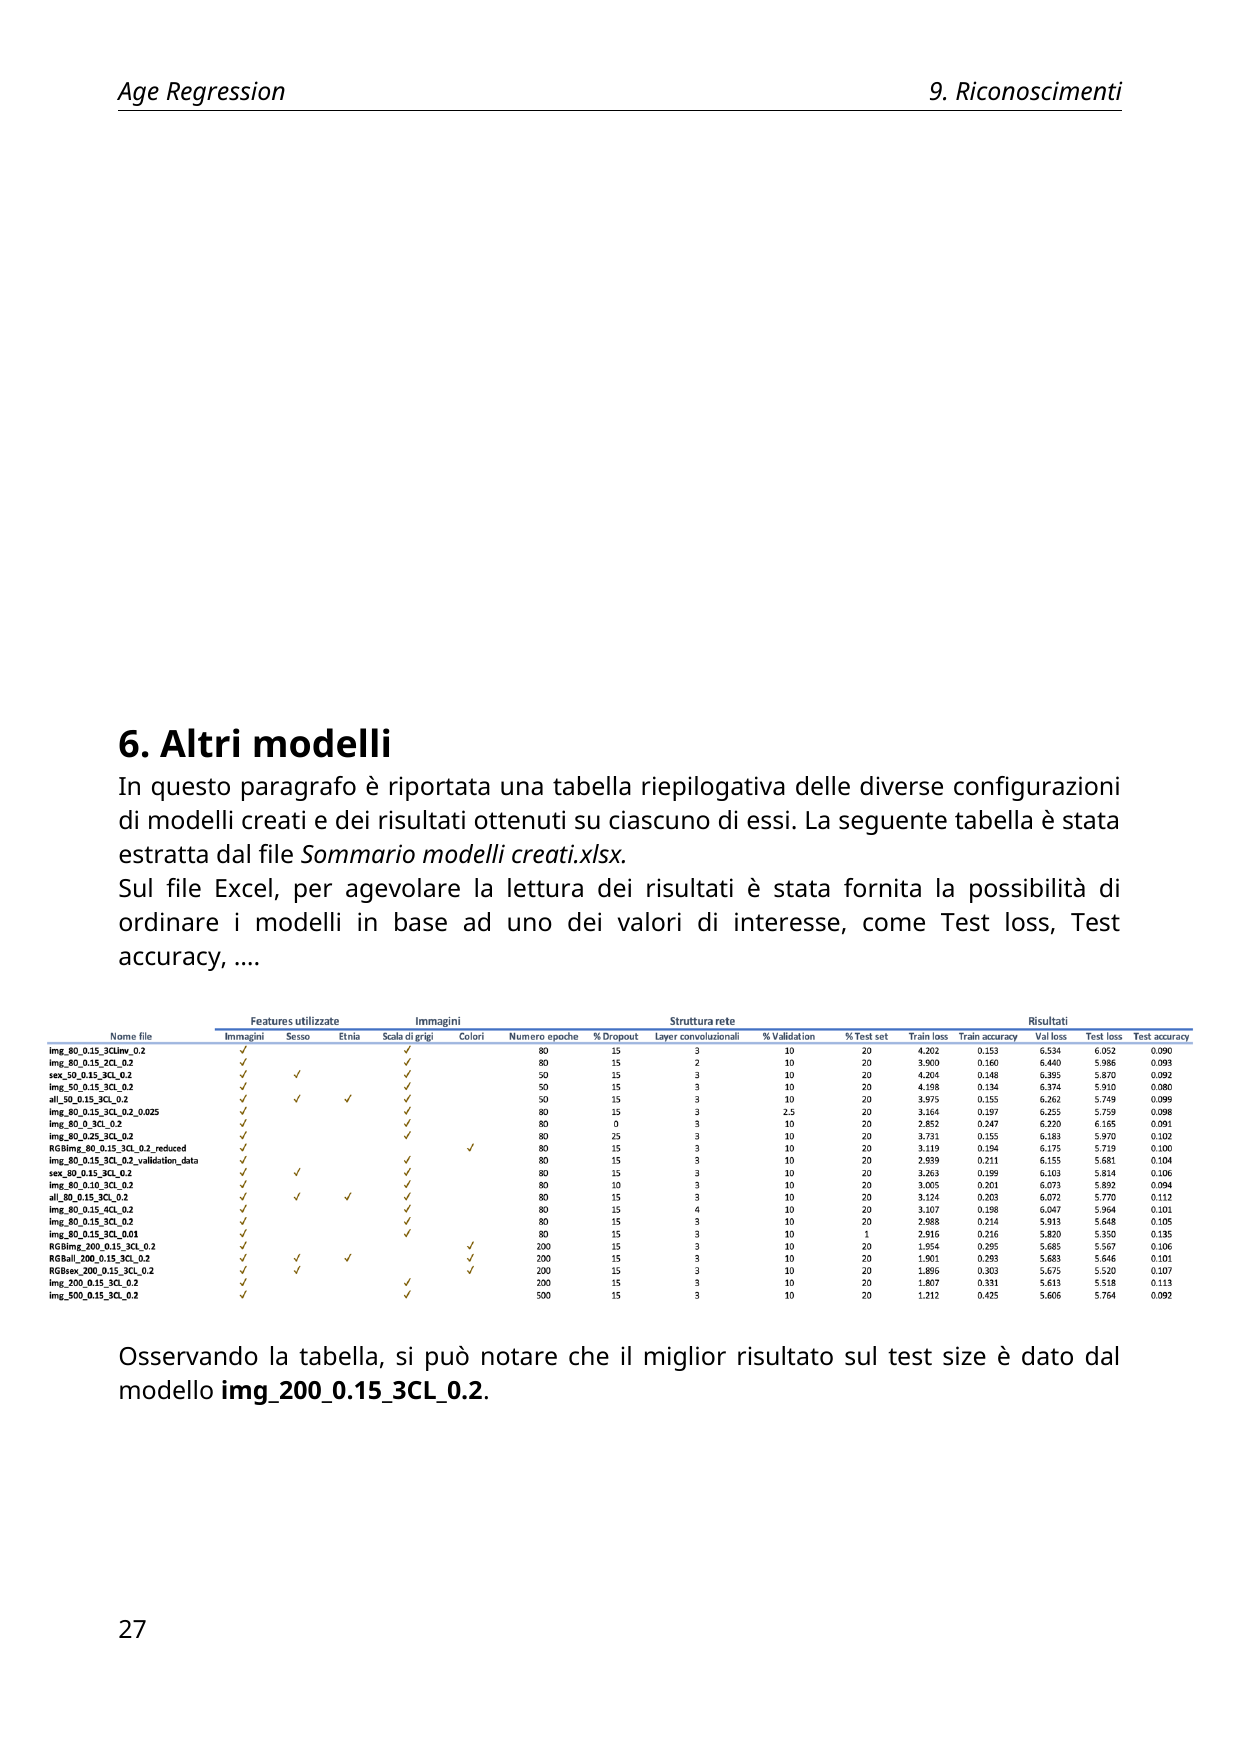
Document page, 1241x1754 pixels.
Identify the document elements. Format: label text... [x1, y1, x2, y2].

text Osservando la tabella, si può notare che il miglior risultato sul test size è dato dal modello img_200_0.15_3CL_0.2. [118, 1339, 1122, 1407]
text Sul file Excel, per agevolare la lettura dei risultati è stata fornita la possibilità di ordinare i modelli in base ad uno dei valori di interesse, come Test loss, Test accuracy, …. [118, 871, 1122, 973]
subtitle 6. Altri modelli [118, 718, 1122, 769]
picture [45, 1010, 1197, 1305]
text In questo paragrafo è riportata una tabella riepilogativa delle diverse configurazioni di modelli creati e dei risultati ottenuti su ciascuno di essi. La seguente tabella è stata estratta dal file Sommario modelli creati.xlsx. [118, 769, 1122, 871]
